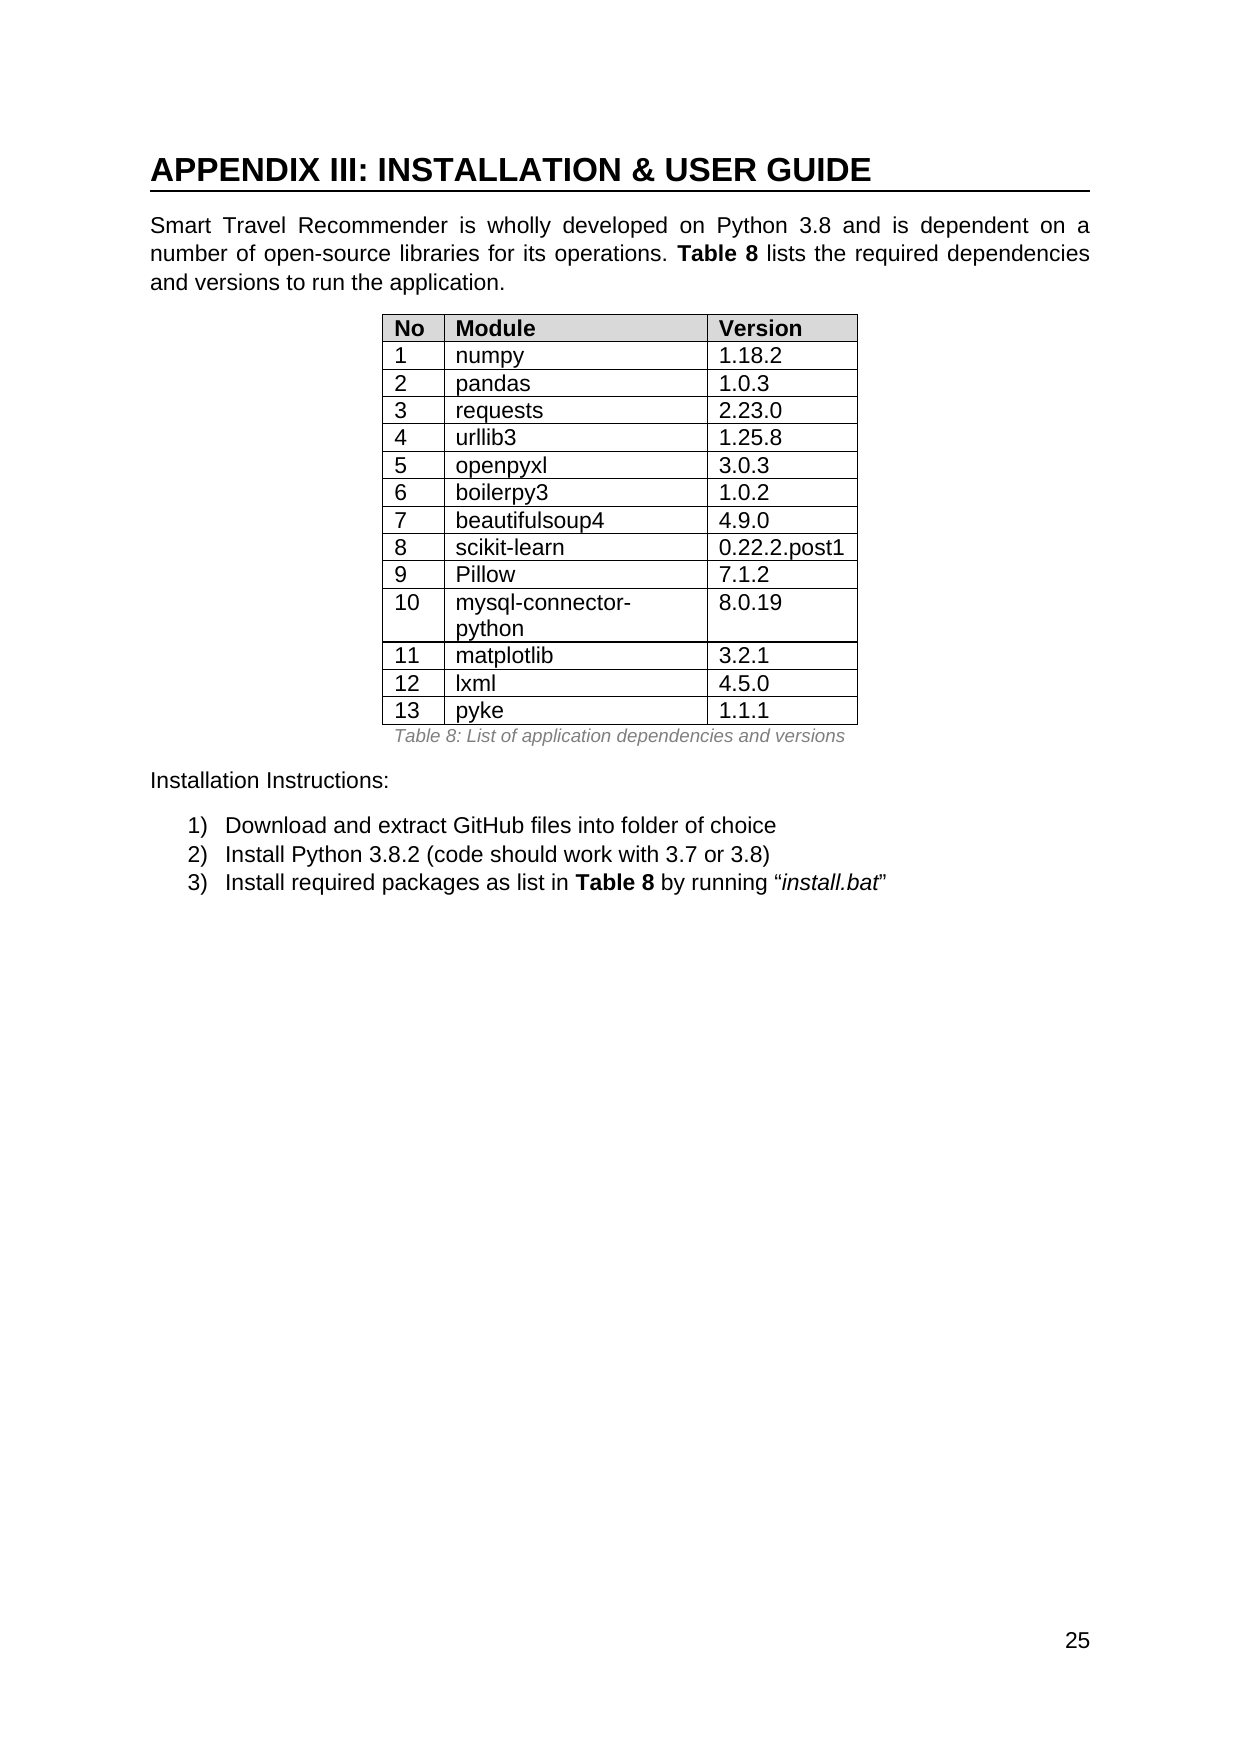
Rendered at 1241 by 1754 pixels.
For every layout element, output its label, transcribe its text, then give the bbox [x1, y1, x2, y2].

table_cell 3.2.1 [708, 643, 857, 669]
table_cell 2 [383, 370, 444, 396]
table_cell 12 [383, 670, 444, 696]
table_cell lxml [445, 670, 707, 696]
table_cell openpyxl [445, 452, 707, 478]
table_cell 11 [383, 643, 444, 669]
table_cell 9 [383, 561, 444, 588]
text APPENDIX III: INSTALLATION & USER GUIDE [150, 150, 1090, 190]
table_header No [383, 315, 444, 341]
table_cell 3 [383, 397, 444, 423]
table_cell 10 [383, 589, 444, 641]
table_cell boilerpy3 [445, 479, 707, 506]
table_cell 1 [383, 342, 444, 368]
table_cell 1.18.2 [708, 342, 857, 368]
table_cell urllib3 [445, 424, 707, 451]
table_cell 4.5.0 [708, 670, 857, 696]
list Install Python 3.8.2 (code should work with 3.7 or 3.8) [187, 841, 1090, 867]
text Smart Travel Recommender is wholly developed on Python 3.8 and is dependent on a number of open-source libraries for its operations. Table 8 lists the required dependencies and versions to run the application. [150, 212, 1090, 295]
table_cell 13 [383, 697, 444, 724]
table_cell pyke [445, 697, 707, 724]
table_cell 6 [383, 479, 444, 506]
table_cell pandas [445, 370, 707, 396]
list Download and extract GitHub files into folder of choice [187, 812, 1090, 838]
table_cell 5 [383, 452, 444, 478]
table_cell 1.0.2 [708, 479, 857, 506]
table_cell 3.0.3 [708, 452, 857, 478]
text Installation Instructions: [150, 767, 1090, 793]
table_cell 1.0.3 [708, 370, 857, 396]
table_cell 4 [383, 424, 444, 451]
table_cell 7.1.2 [708, 561, 857, 588]
table_cell 8.0.19 [708, 589, 857, 641]
table_cell scikit-learn [445, 534, 707, 560]
table_cell 1.25.8 [708, 424, 857, 451]
table_cell Pillow [445, 561, 707, 588]
text Table 8: List of application dependencies and versions [150, 725, 1090, 746]
list Install required packages as list in Table 8 by running “install.bat” [187, 869, 1090, 895]
table_cell 1.1.1 [708, 697, 857, 724]
table_cell 7 [383, 507, 444, 533]
table_header Version [708, 315, 857, 341]
table_header Module [445, 315, 707, 341]
table_cell 0.22.2.post1 [708, 534, 857, 560]
table_cell mysql-connector-python [445, 589, 707, 641]
table_cell beautifulsoup4 [445, 507, 707, 533]
table_cell 4.9.0 [708, 507, 857, 533]
table_cell requests [445, 397, 707, 423]
table_cell matplotlib [445, 643, 707, 669]
table_cell numpy [445, 342, 707, 368]
table_cell 8 [383, 534, 444, 560]
table_cell 2.23.0 [708, 397, 857, 423]
